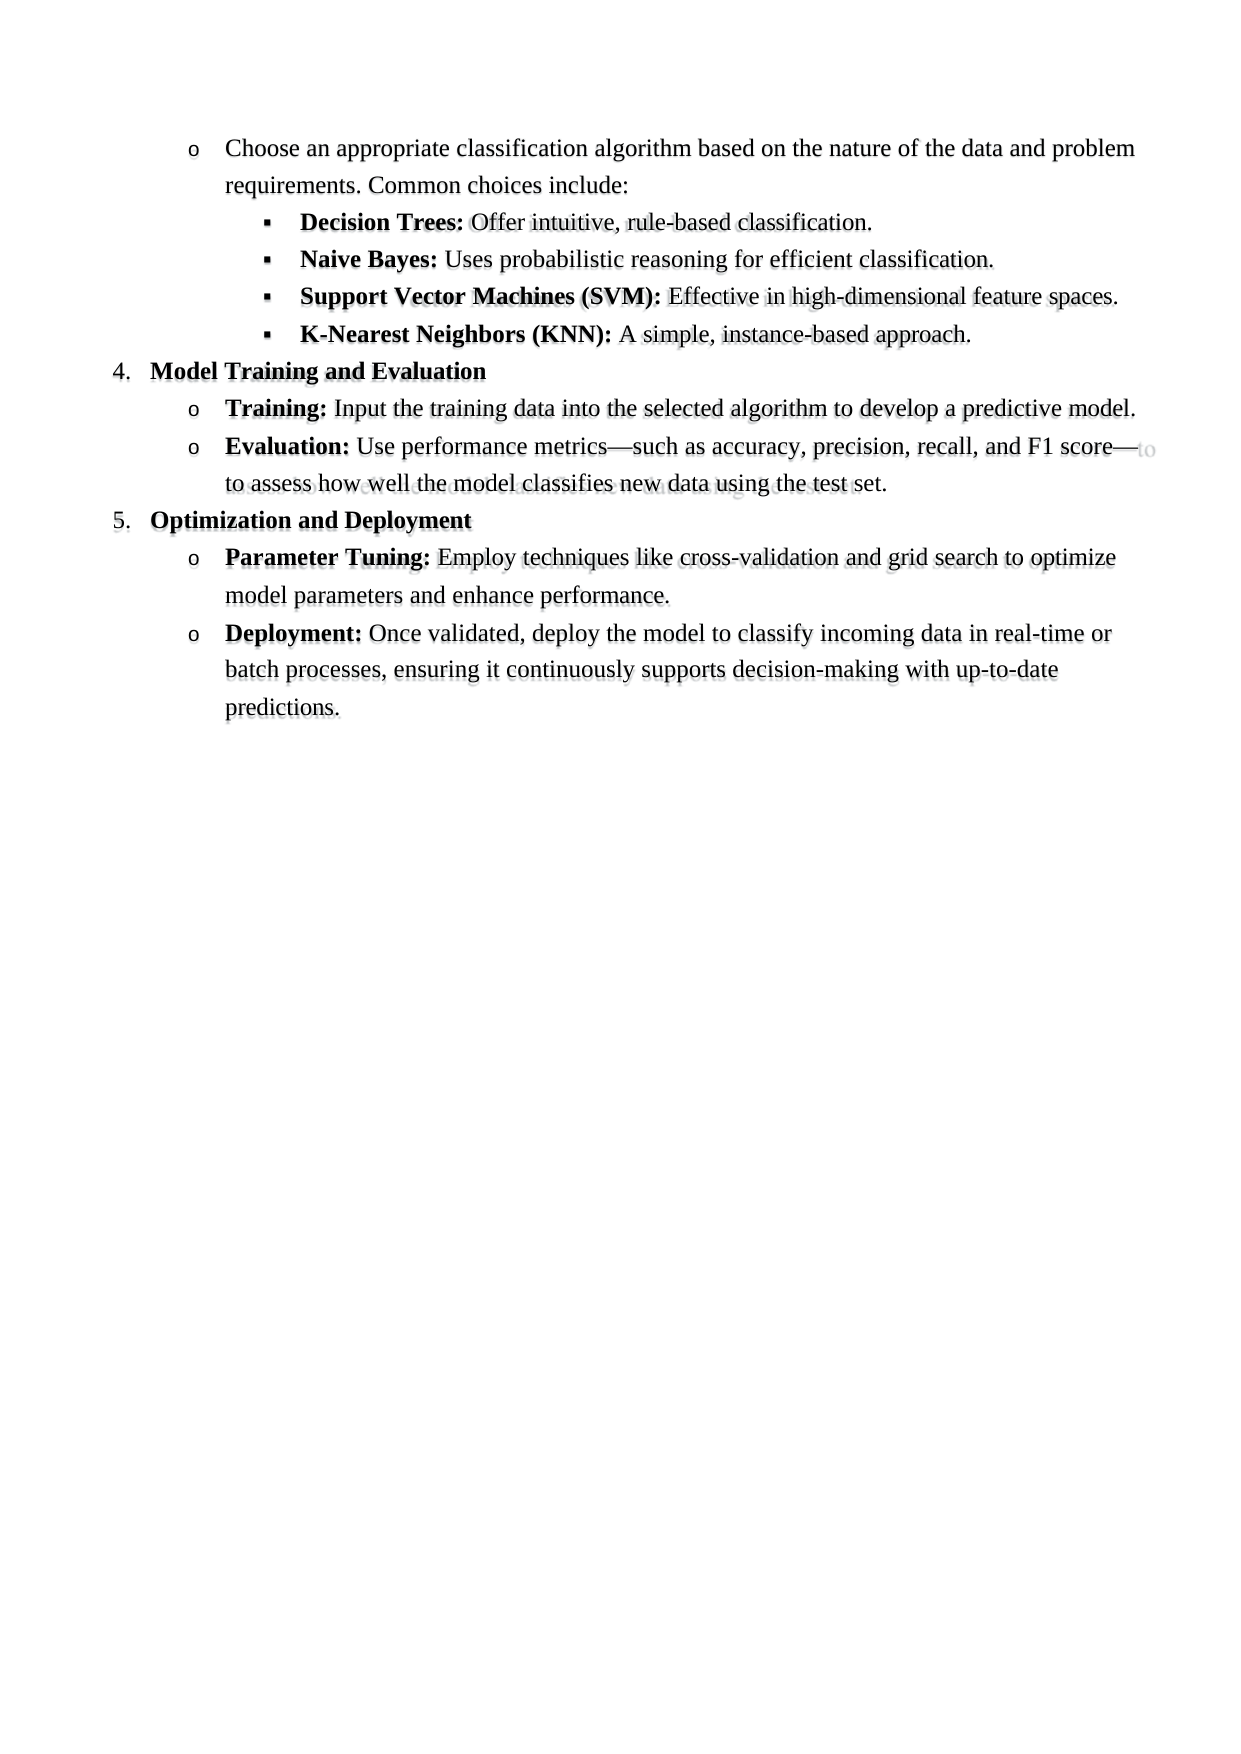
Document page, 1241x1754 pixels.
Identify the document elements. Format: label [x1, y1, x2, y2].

picture [110, 363, 131, 383]
picture [112, 513, 131, 534]
picture [190, 148, 196, 155]
picture [133, 137, 1179, 741]
picture [187, 148, 200, 161]
